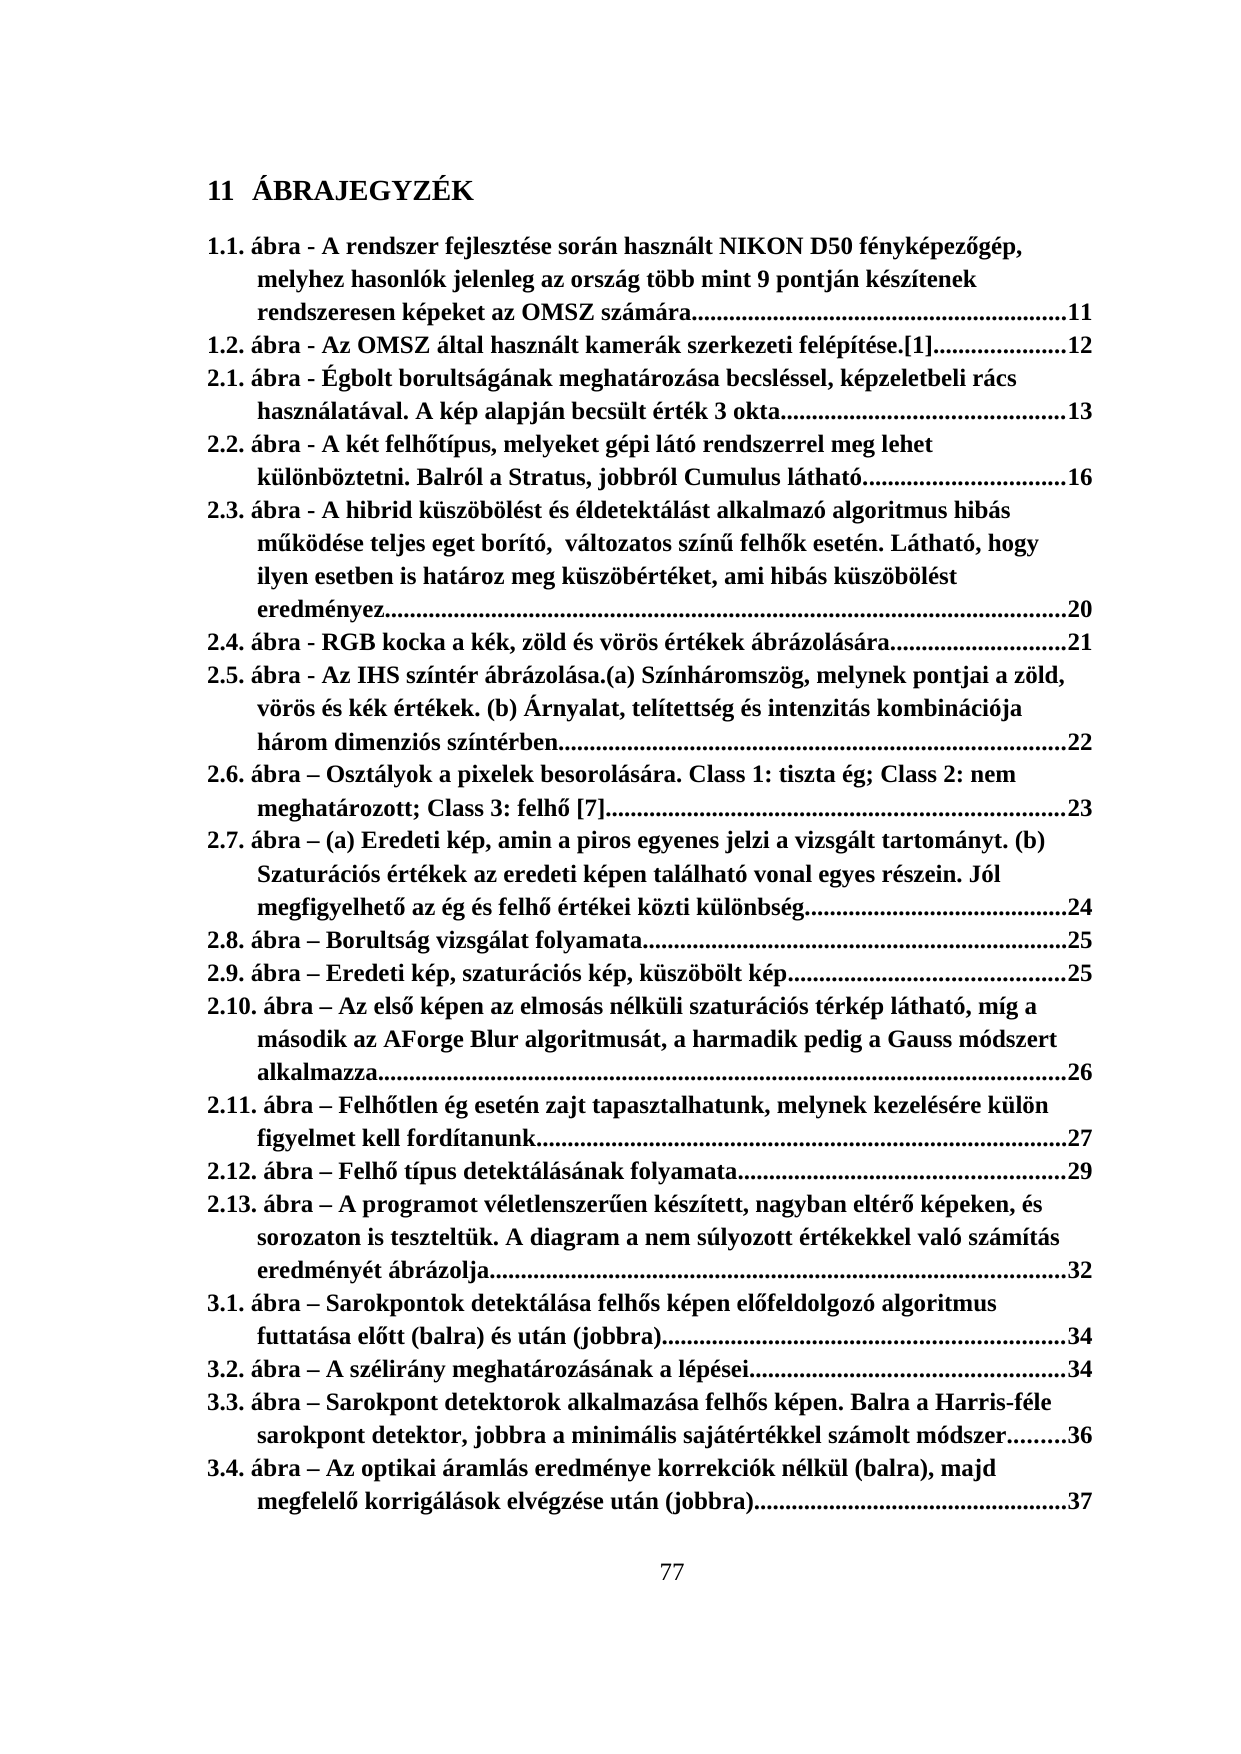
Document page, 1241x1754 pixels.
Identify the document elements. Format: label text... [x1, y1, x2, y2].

text 2.3. ábra - A hibrid küszöbölést és éldetektálást alkalmazó algoritmus hibás működése teljes eget borító, változatos színű felhők esetén. Látható, hogy ilyen esetben is határoz meg küszöbértéket, ami hibás küszöbölést eredményez. 20 [207, 495, 1092, 623]
text 3.1. ábra – Sarokpontok detektálása felhős képen előfeldolgozó algoritmus futtatása előtt (balra) és után (jobbra). 34 [207, 1288, 1092, 1350]
text 1.2. ábra - Az OMSZ által használt kamerák szerkezeti felépítése.[1] 12 [207, 330, 1092, 359]
text 3.4. ábra – Az optikai áramlás eredménye korrekciók nélkül (balra), majd megfelelő korrigálások elvégzése után (jobbra). 37 [207, 1453, 1092, 1515]
text 2.5. ábra - Az IHS színtér ábrázolása.(a) Színháromszög, melynek pontjai a zöld, vörös és kék értékek. (b) Árnyalat, telítettség és intenzitás kombinációja három dimenziós színtérben. 22 [207, 661, 1092, 755]
text 2.9. ábra – Eredeti kép, szaturációs kép, küszöbölt kép 25 [207, 958, 1092, 986]
text 2.7. ábra – (a) Eredeti kép, amin a piros egyenes jelzi a vizsgált tartományt. (b) Szaturációs értékek az eredeti képen található vonal egyes részein. Jól megfigyelhető az ég és felhő értékei közti különbség. 24 [207, 826, 1092, 920]
text 2.13. ábra – A programot véletlenszerűen készített, nagyban eltérő képeken, és sorozaton is teszteltük. A diagram a nem súlyozott értékekkel való számítás eredményét ábrázolja. 32 [207, 1189, 1092, 1284]
text 2.4. ábra - RGB kocka a kék, zöld és vörös értékek ábrázolására. 21 [207, 627, 1092, 656]
text 3.3. ábra – Sarokpont detektorok alkalmazása felhős képen. Balra a Harris-féle sarokpont detektor, jobbra a minimális sajátértékkel számolt módszer. 36 [207, 1387, 1092, 1449]
text 1.1. ábra - A rendszer fejlesztése során használt NIKON D50 fényképezőgép, melyhez hasonlók jelenleg az ország több mint 9 pontján készítenek rendszeresen képeket az OMSZ számára. 11 [207, 231, 1092, 326]
text 2.11. ábra – Felhőtlen ég esetén zajt tapasztalhatunk, melynek kezelésére külön figyelmet kell fordítanunk. 27 [207, 1090, 1092, 1152]
text 3.2. ábra – A szélirány meghatározásának a lépései. 34 [207, 1354, 1092, 1383]
text 2.1. ábra - Égbolt borultságának meghatározása becsléssel, képzeletbeli rács használatával. A kép alapján becsült érték 3 okta. 13 [207, 363, 1092, 425]
text 2.8. ábra – Borultság vizsgálat folyamata 25 [207, 925, 1092, 953]
text 2.12. ábra – Felhő típus detektálásának folyamata 29 [207, 1156, 1092, 1184]
subtitle Ábrajegyzék [207, 173, 1092, 206]
text 2.10. ábra – Az első képen az elmosás nélküli szaturációs térkép látható, míg a második az AForge Blur algoritmusát, a harmadik pedig a Gauss módszert alkalmazza. 26 [207, 991, 1092, 1086]
text 2.2. ábra - A két felhőtípus, melyeket gépi látó rendszerrel meg lehet különböztetni. Balról a Stratus, jobbról Cumulus látható. 16 [207, 429, 1092, 491]
text 2.6. ábra – Osztályok a pixelek besorolására. Class 1: tiszta ég; Class 2: nem meghatározott; Class 3: felhő [7] 23 [207, 759, 1092, 821]
